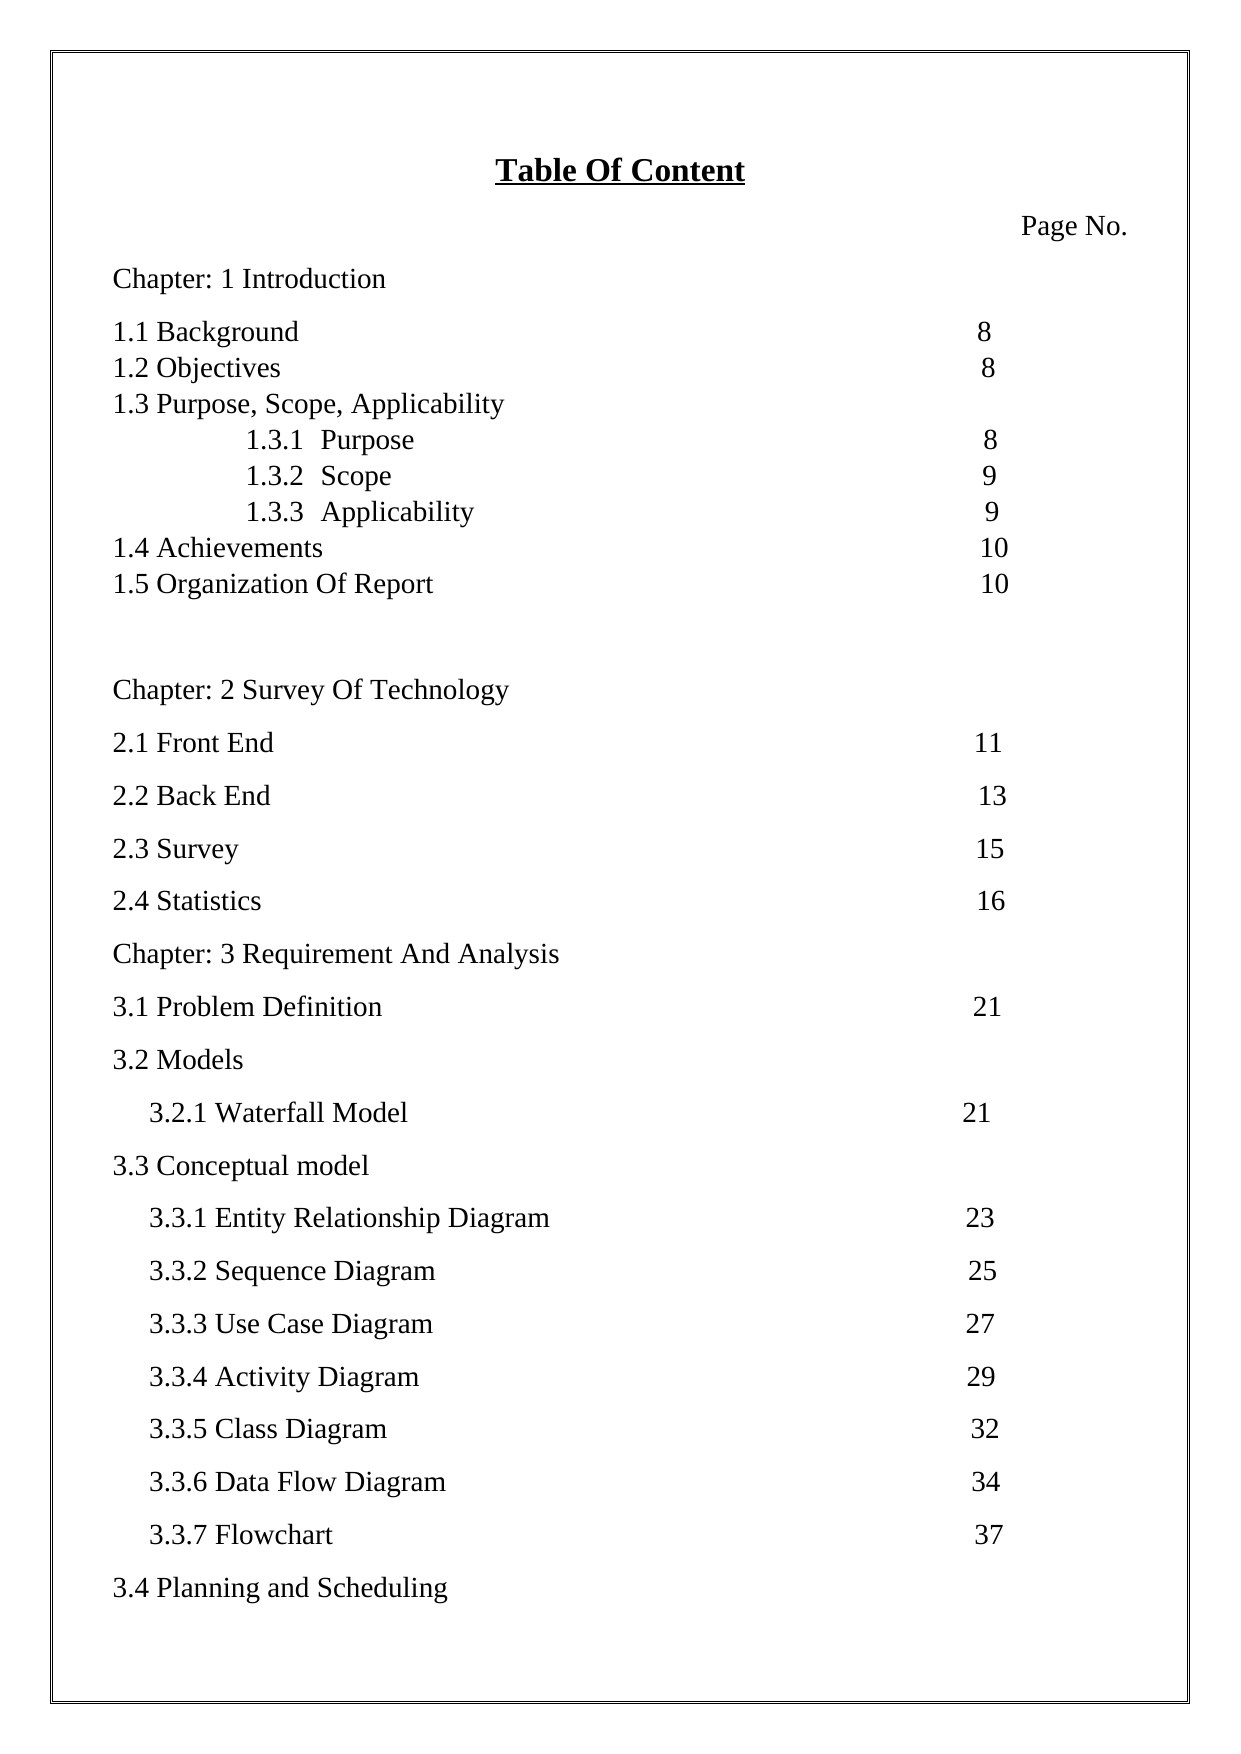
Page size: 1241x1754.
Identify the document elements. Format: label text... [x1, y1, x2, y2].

text 3.3.3 Use Case Diagram 27 [112, 1306, 1128, 1339]
text Table Of Content [112, 150, 1128, 188]
list Achievements 10 [112, 531, 1128, 564]
text Page No. [112, 208, 1128, 242]
list Purpose, Scope, Applicability [112, 386, 1128, 419]
list Applicability 9 [245, 494, 1128, 528]
text 3.2.1 Waterfall Model 21 [112, 1095, 1128, 1128]
text 3.1 Problem Definition 21 [112, 989, 1128, 1023]
text 3.3.2 Sequence Diagram 25 [112, 1253, 1128, 1287]
text 2.3 Survey 15 [112, 831, 1128, 864]
list Background 8 [112, 314, 1128, 347]
list Objectives 8 [112, 350, 1128, 383]
text 2.1 Front End 11 [112, 725, 1128, 759]
list Scope 9 [245, 458, 1128, 492]
text 3.3.6 Data Flow Diagram 34 [112, 1464, 1128, 1498]
text Chapter: 1 Introduction [112, 261, 1128, 294]
text Chapter: 2 Survey Of Technology [112, 672, 1128, 706]
text 3.3.7 Flowchart 37 [112, 1517, 1128, 1551]
list Purpose 8 [245, 422, 1128, 456]
text 3.3.1 Entity Relationship Diagram 23 [112, 1200, 1128, 1234]
text 3.3 Conceptual model [112, 1148, 1128, 1181]
text 3.4 Planning and Scheduling [112, 1570, 1128, 1604]
text 3.3.4 Activity Diagram 29 [112, 1359, 1128, 1392]
text Chapter: 3 Requirement And Analysis [112, 936, 1128, 970]
list Organization Of Report 10 [112, 567, 1128, 600]
text 2.4 Statistics 16 [112, 883, 1128, 917]
text 2.2 Back End 13 [112, 778, 1128, 811]
text 3.2 Models [112, 1042, 1128, 1076]
text 3.3.5 Class Diagram 32 [112, 1412, 1128, 1445]
